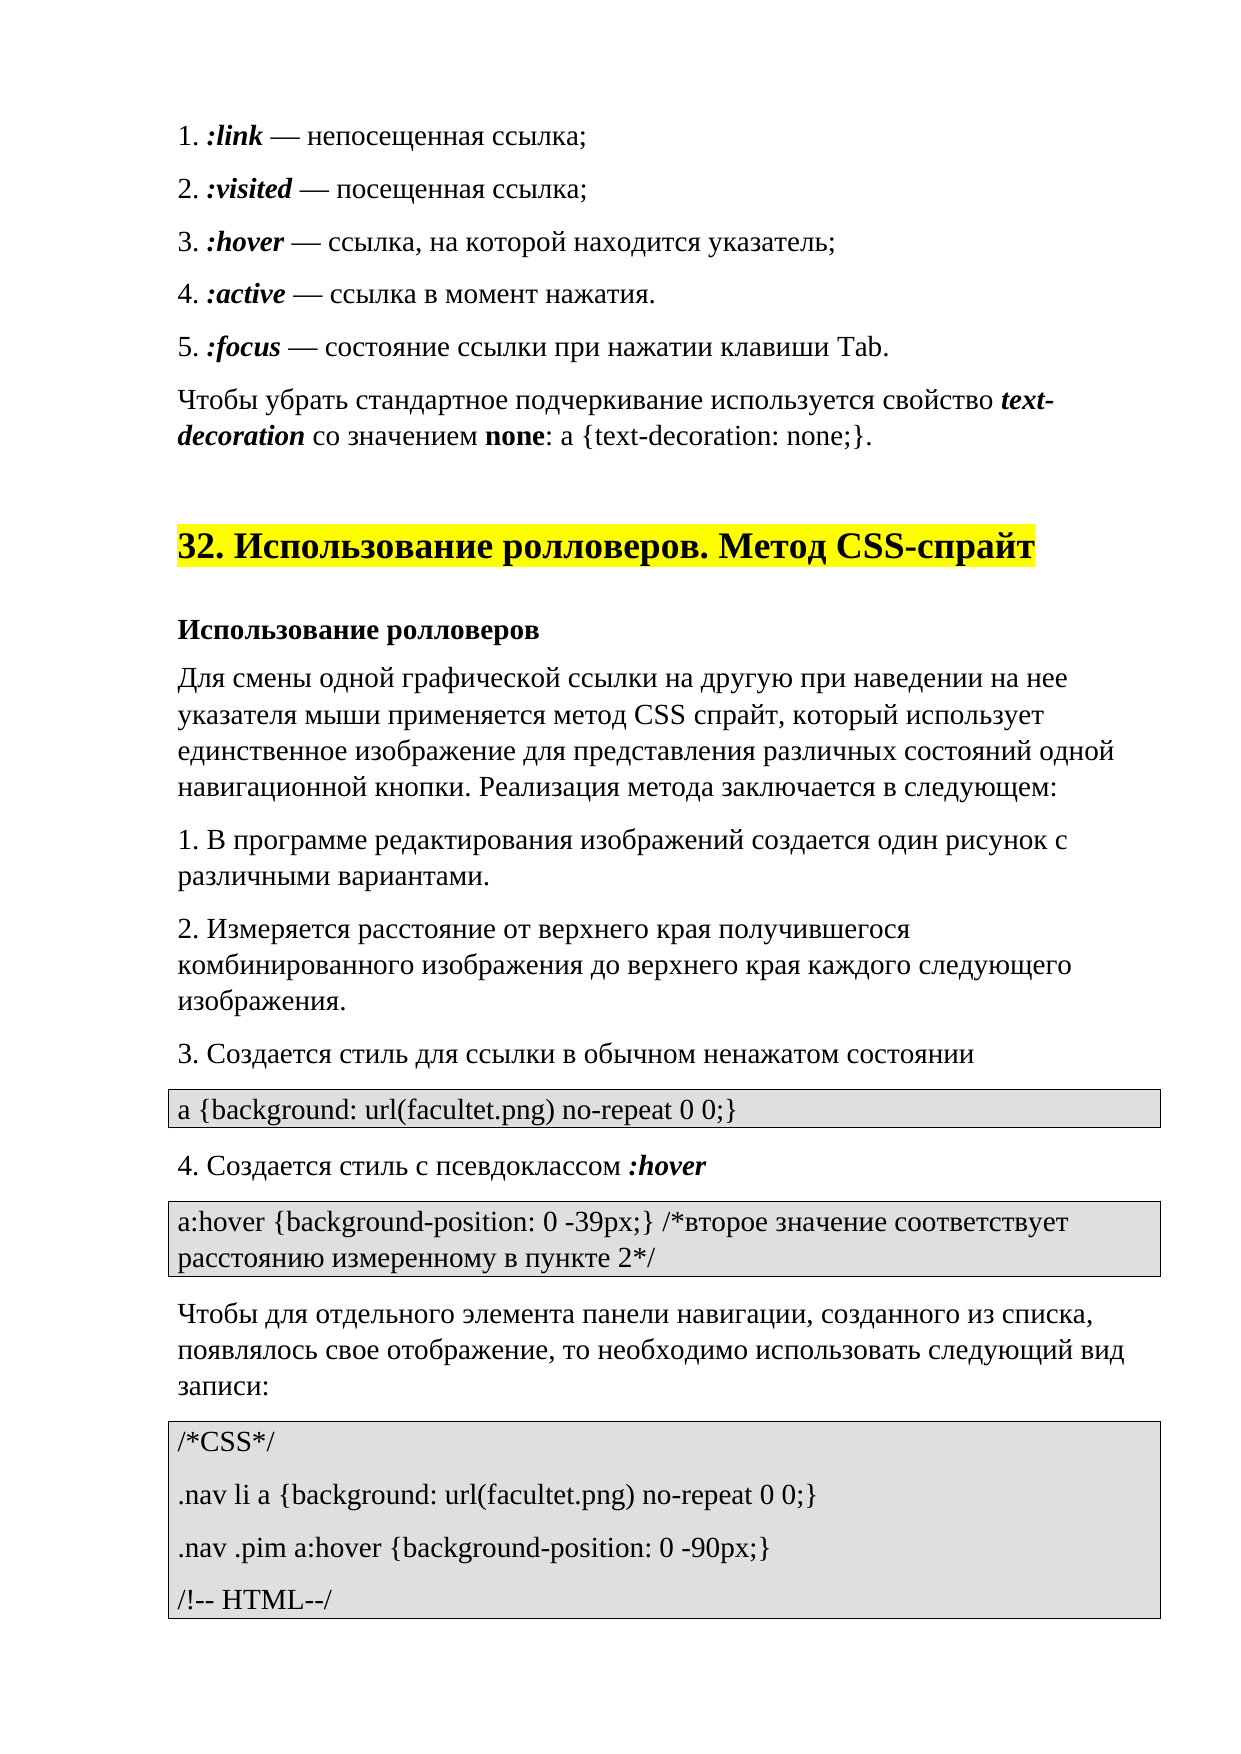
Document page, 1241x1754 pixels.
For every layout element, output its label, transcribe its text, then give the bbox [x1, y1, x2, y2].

text 2. Измеряется расстояние от верхнего края получившегося комбинированного изображения до верхнего края каждого следующего изображения. [177, 911, 1152, 1017]
text Использование ролловеров [177, 612, 1152, 646]
text 32. Использование ролловеров. Метод CSS-спрайт [177, 524, 1152, 597]
text /*CSS*/ [169, 1422, 1160, 1458]
text 1. :link — непосещенная ссылка; [177, 118, 1152, 152]
text 1. В программе редактирования изображений создается один рисунок с различными вариантами. [177, 822, 1152, 892]
text 4. Создается стиль с псевдоклассом :hover [177, 1148, 1152, 1181]
text .nav .pim a:hover {background-position: 0 -90px;} [169, 1527, 1160, 1563]
text /!-- HTML--/ [169, 1579, 1160, 1618]
text a {background: url(facultet.png) no-repeat 0 0;} [169, 1090, 1160, 1127]
text .nav li a {background: url(facultet.png) no-repeat 0 0;} [169, 1474, 1160, 1510]
text 5. :focus — состояние ссылки при нажатии клавиши Tab. [177, 329, 1152, 363]
text a:hover {background-position: 0 -39px;} /*второе значение соответствует расстоянию измеренному в пункте 2*/ [169, 1202, 1160, 1276]
text 3. :hover — ссылка, на которой находится указатель; [177, 224, 1152, 257]
text 4. :active — ссылка в момент нажатия. [177, 277, 1152, 310]
text 3. Создается стиль для ссылки в обычном ненажатом состоянии [177, 1036, 1152, 1069]
text Для смены одной графической ссылки на другую при наведении на нее указателя мыши применяется метод CSS спрайт, который использует единственное изображение для представления различных состояний одной навигационной кнопки. Реализация метода заключается в следующем: [177, 661, 1152, 803]
text 2. :visited — посещенная ссылка; [177, 171, 1152, 204]
text Чтобы для отдельного элемента панели навигации, созданного из списка, появлялось свое отображение, то необходимо использовать следующий вид записи: [177, 1296, 1152, 1402]
text Чтобы убрать стандартное подчеркивание используется свойство text-decoration cо значением none: a {text-decoration: none;}. [177, 382, 1152, 452]
